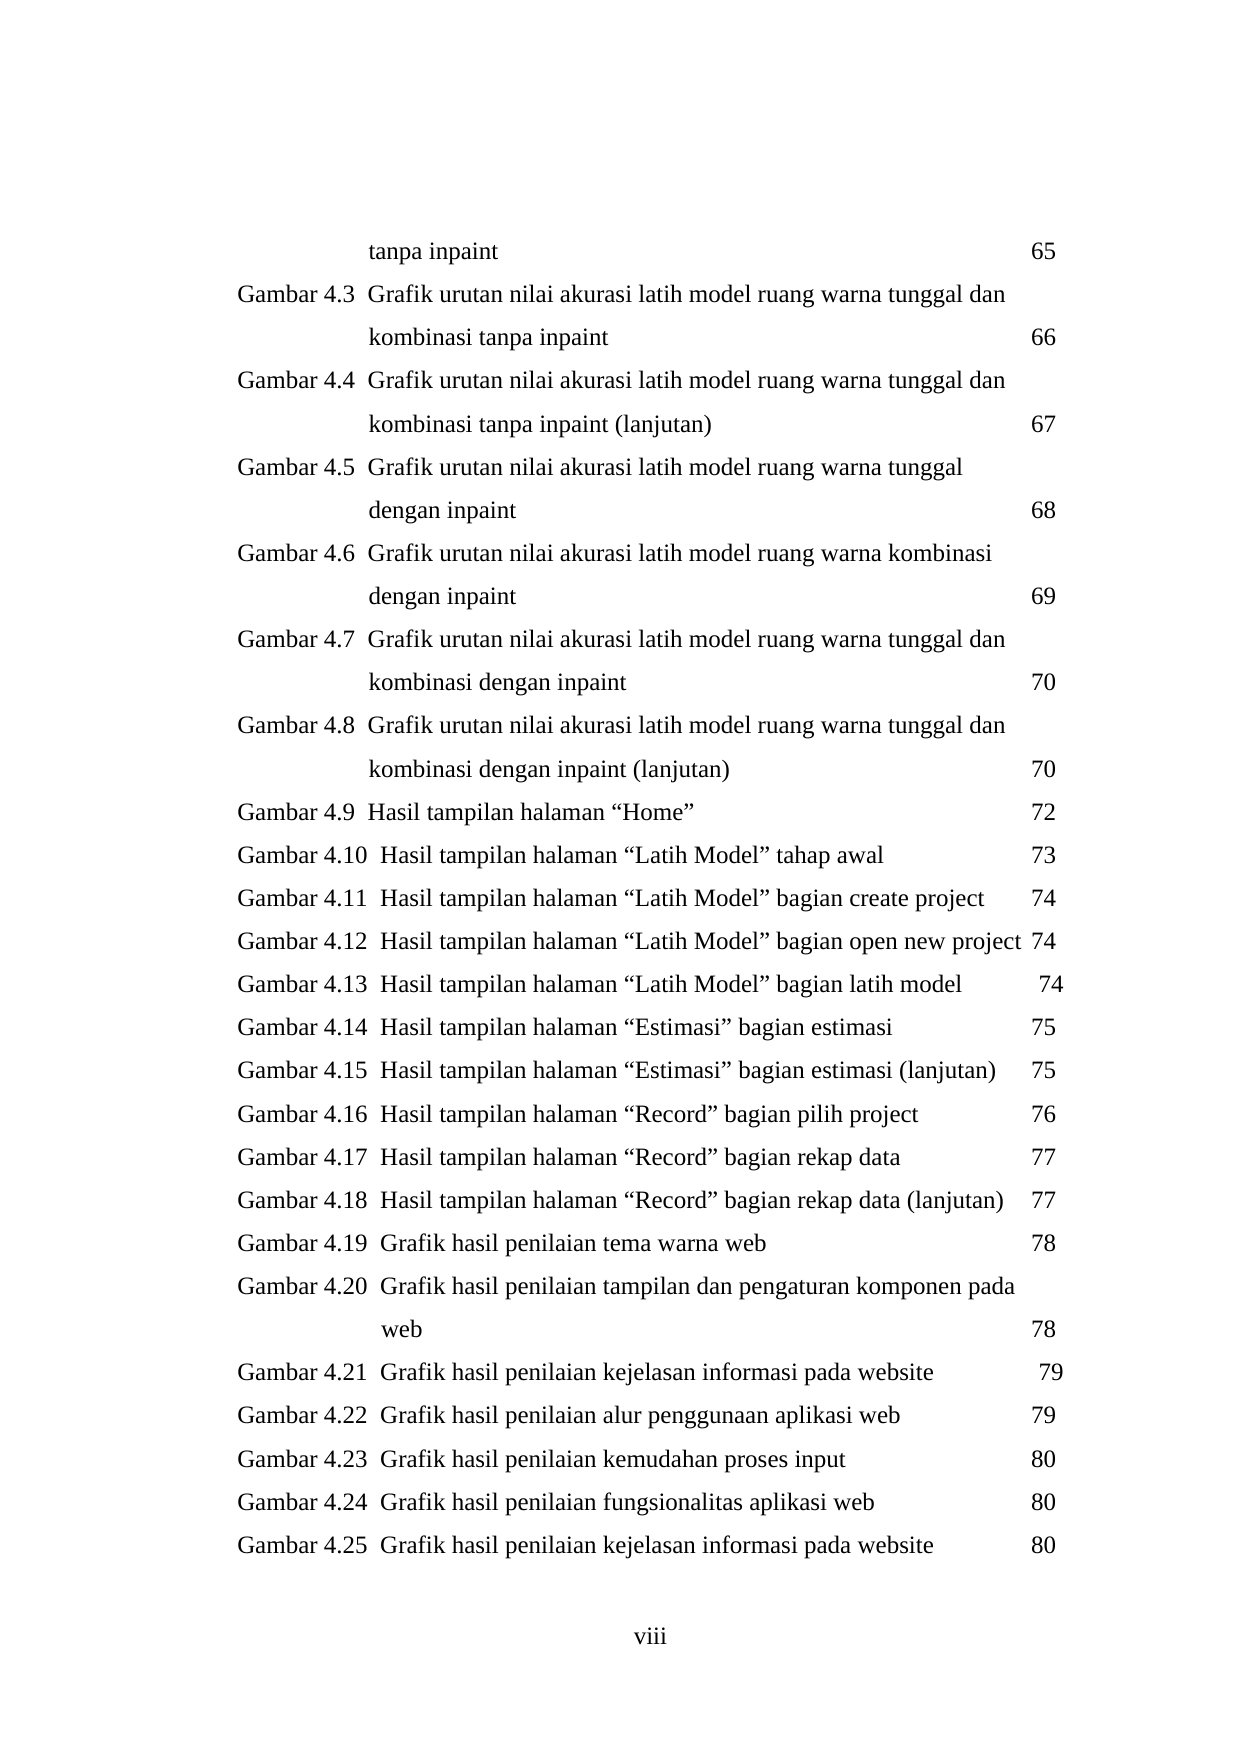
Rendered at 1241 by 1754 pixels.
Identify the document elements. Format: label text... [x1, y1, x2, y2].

text Gambar 4.21 Grafik hasil penilaian kejelasan informasi pada website 79 Gambar 4.22 Grafik hasil penilaian alur penggunaan aplikasi web 79 [237, 1357, 1063, 1429]
text Gambar 4.24 Grafik hasil penilaian fungsionalitas aplikasi web 80 [237, 1487, 1063, 1516]
text Gambar 4.9 Hasil tampilan halaman “Home” 72 [237, 797, 1063, 826]
text Gambar 4.13 Hasil tampilan halaman “Latih Model” bagian latih model 74 Gambar 4.14 Hasil tampilan halaman “Estimasi” bagian estimasi 75 [237, 969, 1063, 1041]
text Gambar 4.17 Hasil tampilan halaman “Record” bagian rekap data 77 [237, 1142, 1063, 1171]
text web 78 [237, 1314, 1063, 1343]
text Gambar 4.11 Hasil tampilan halaman “Latih Model” bagian create project 74 [237, 883, 1063, 912]
text Gambar 4.12 Hasil tampilan halaman “Latih Model” bagian open new project 74 [237, 926, 1063, 955]
text Gambar 4.16 Hasil tampilan halaman “Record” bagian pilih project 76 [237, 1099, 1063, 1127]
text Gambar 4.4 Grafik urutan nilai akurasi latih model ruang warna tunggal dan [237, 366, 1063, 394]
text Gambar 4.25 Grafik hasil penilaian kejelasan informasi pada website 80 [237, 1530, 1063, 1559]
text Gambar 4.15 Hasil tampilan halaman “Estimasi” bagian estimasi (lanjutan) 75 [237, 1056, 1063, 1084]
text Gambar 4.19 Grafik hasil penilaian tema warna web 78 [237, 1228, 1063, 1257]
text Gambar 4.20 Grafik hasil penilaian tampilan dan pengaturan komponen pada [237, 1271, 1063, 1300]
text Gambar 4.6 Grafik urutan nilai akurasi latih model ruang warna kombinasi [237, 538, 1063, 567]
text kombinasi dengan inpaint (lanjutan) 70 [237, 754, 1063, 782]
text dengan inpaint 69 [237, 581, 1063, 610]
text kombinasi tanpa inpaint 66 [237, 322, 1063, 351]
text Gambar 4.10 Hasil tampilan halaman “Latih Model” tahap awal 73 [237, 840, 1063, 869]
text Gambar 4.23 Grafik hasil penilaian kemudahan proses input 80 [237, 1444, 1063, 1472]
text kombinasi tanpa inpaint (lanjutan) 67 [237, 409, 1063, 437]
text tanpa inpaint 65 [237, 236, 1063, 265]
text dengan inpaint 68 [237, 495, 1063, 524]
text Gambar 4.5 Grafik urutan nilai akurasi latih model ruang warna tunggal [237, 452, 1063, 481]
text Gambar 4.7 Grafik urutan nilai akurasi latih model ruang warna tunggal dan [237, 624, 1063, 653]
text Gambar 4.18 Hasil tampilan halaman “Record” bagian rekap data (lanjutan) 77 [237, 1185, 1063, 1214]
text kombinasi dengan inpaint 70 [237, 667, 1063, 696]
text Gambar 4.3 Grafik urutan nilai akurasi latih model ruang warna tunggal dan [237, 279, 1063, 308]
text Gambar 4.8 Grafik urutan nilai akurasi latih model ruang warna tunggal dan [237, 711, 1063, 739]
